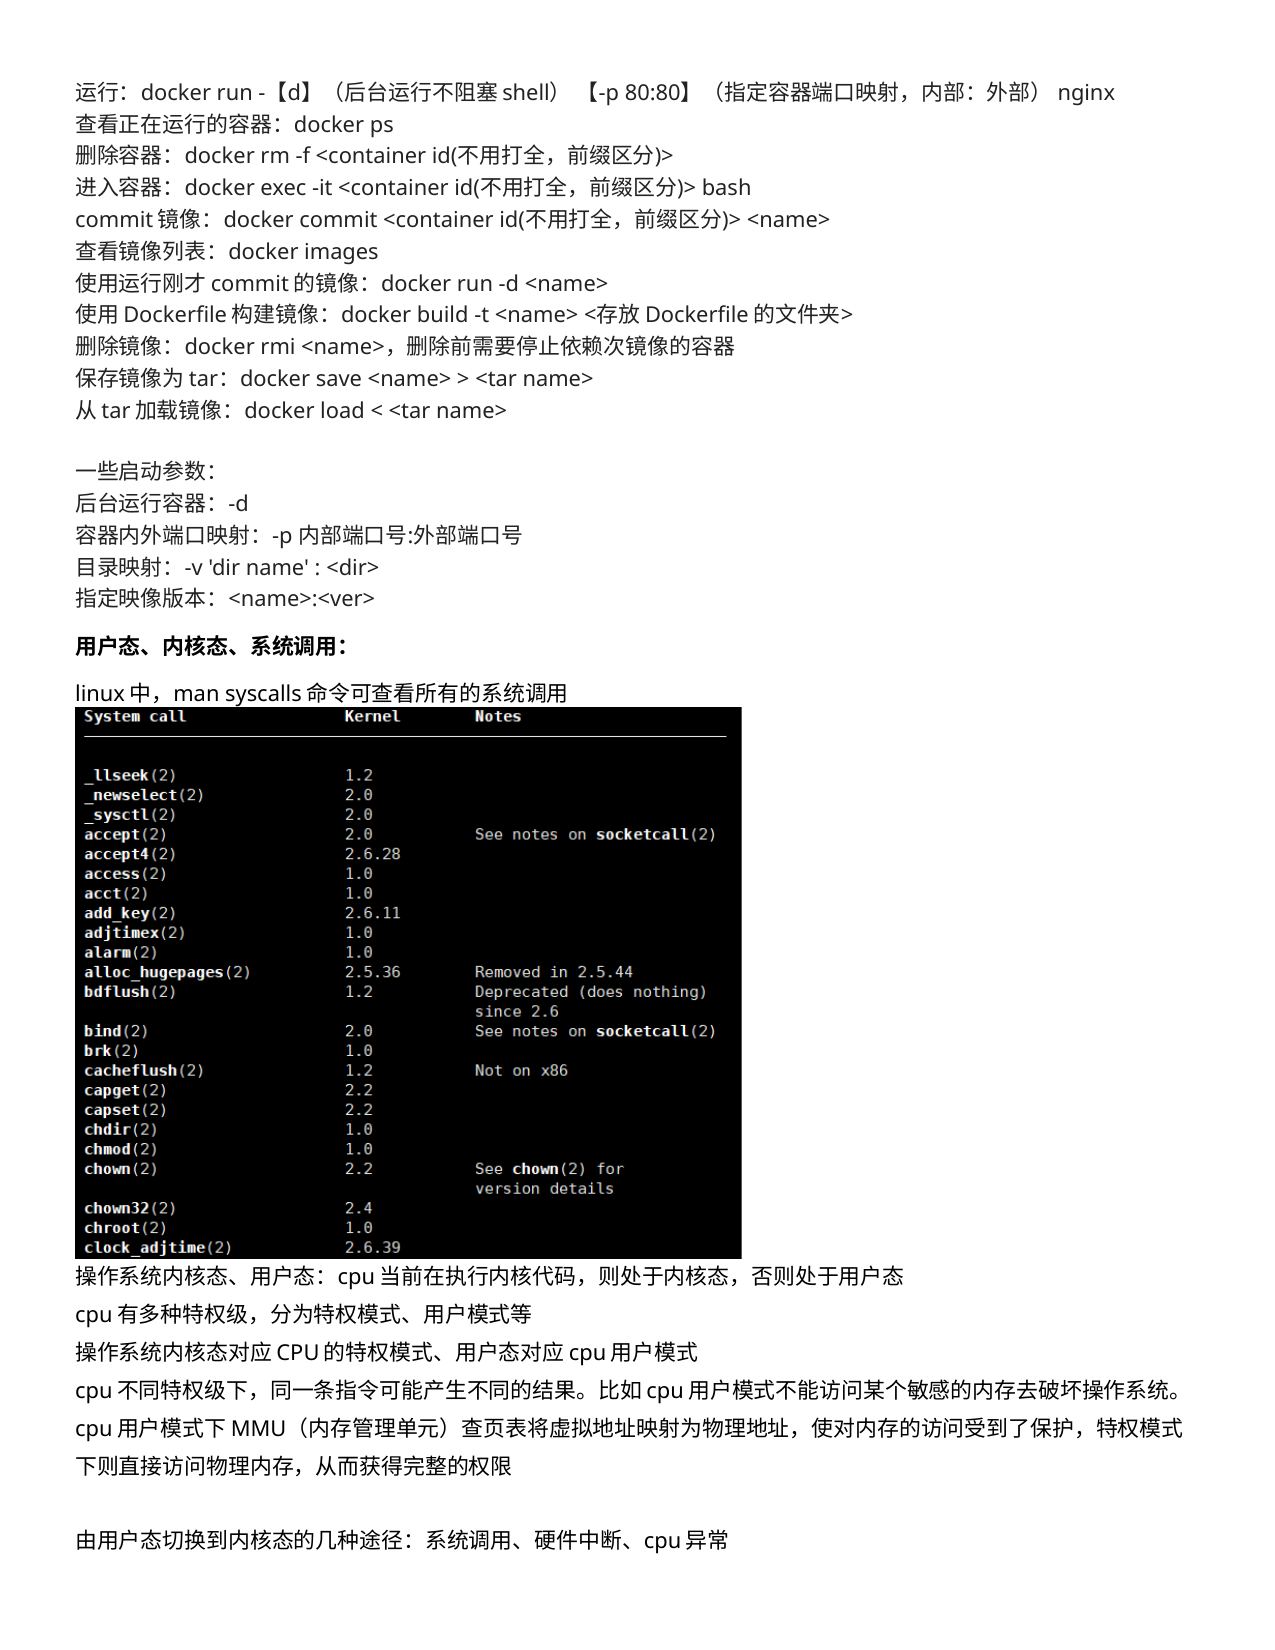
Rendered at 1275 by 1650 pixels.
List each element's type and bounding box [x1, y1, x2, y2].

picture [75, 707, 742, 1259]
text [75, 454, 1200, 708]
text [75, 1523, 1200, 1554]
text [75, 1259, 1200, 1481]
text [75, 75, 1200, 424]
